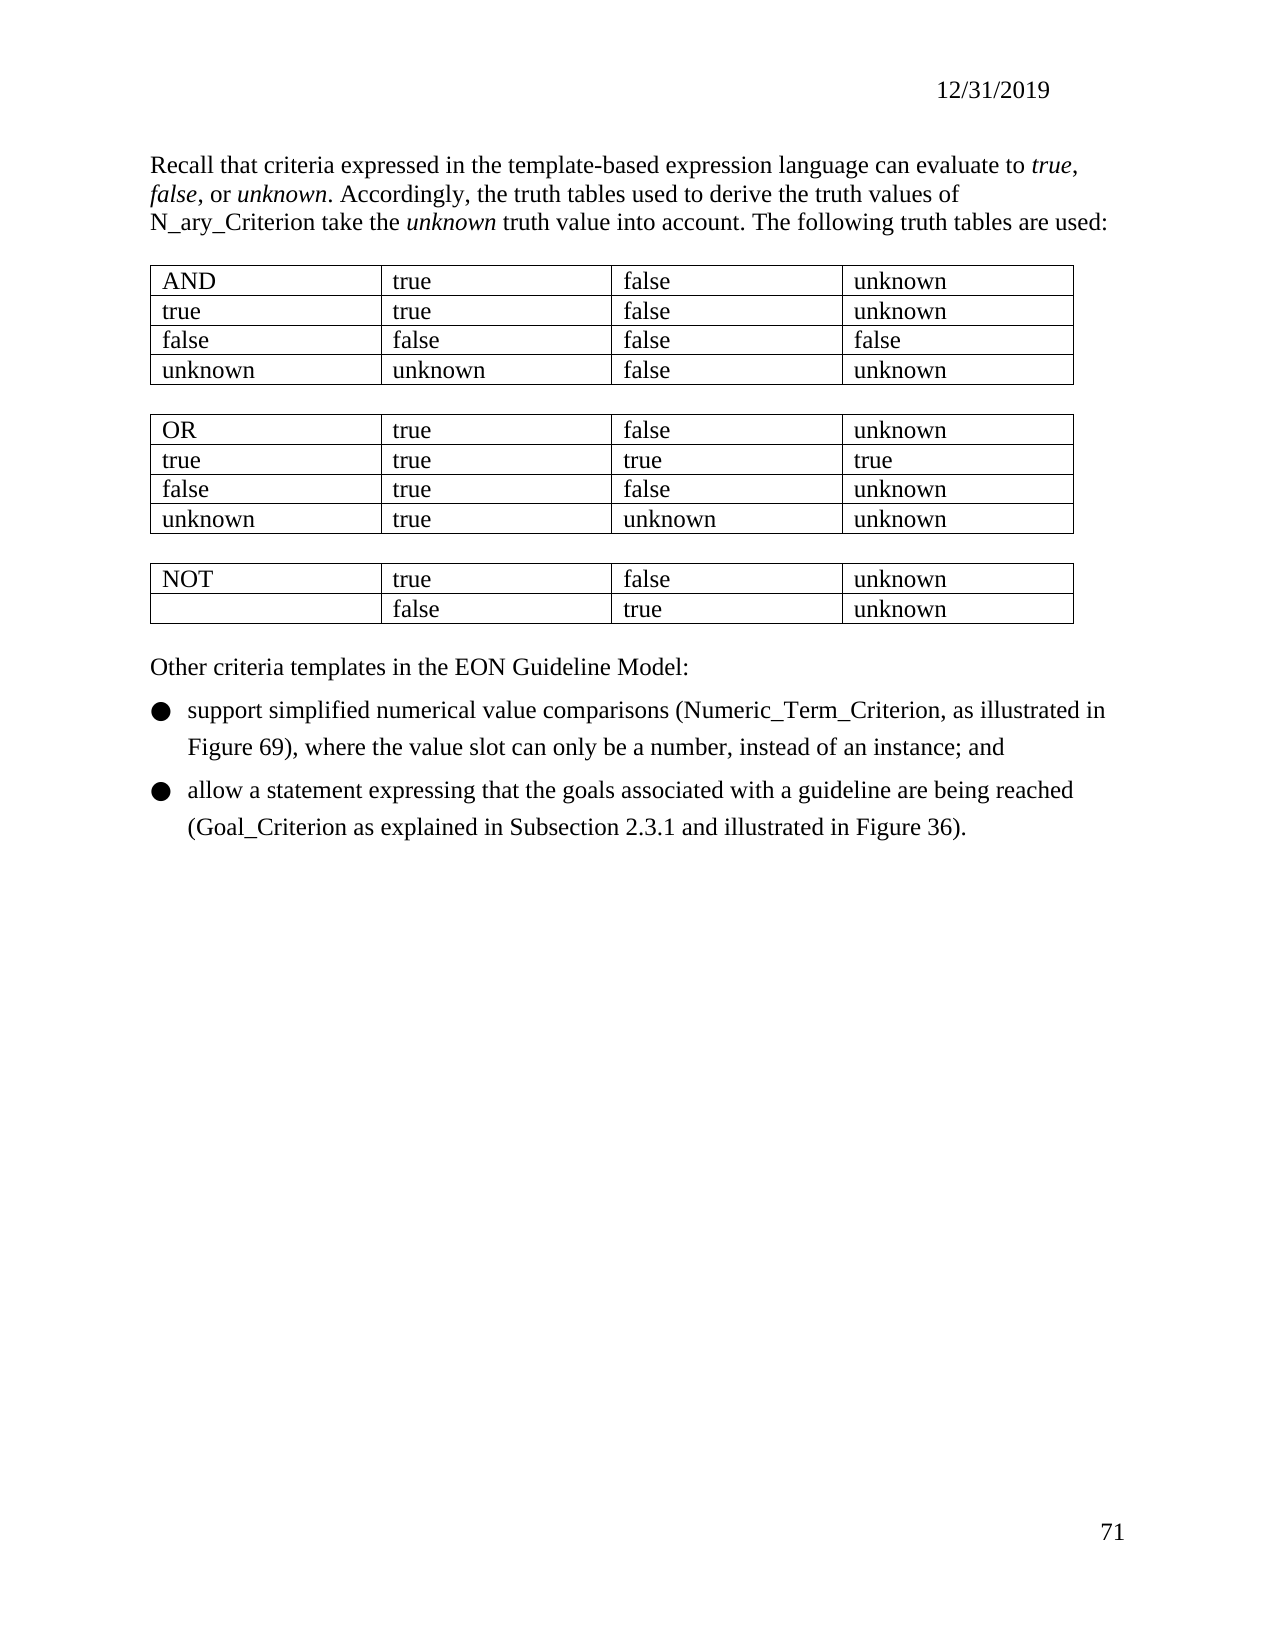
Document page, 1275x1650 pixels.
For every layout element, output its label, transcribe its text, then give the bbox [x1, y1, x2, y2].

table_cell true [382, 445, 611, 473]
list support simplified numerical value comparisons (Numeric_Term_Criterion, as illustrated in Figure 69), where the value slot can only be a number, instead of an instance; and [150, 681, 1125, 761]
table_header false [612, 266, 842, 295]
table_cell true [843, 445, 1073, 473]
table_cell true [382, 296, 611, 324]
table_cell unknown [843, 475, 1073, 503]
table_cell true [612, 594, 842, 622]
table_header OR [151, 415, 381, 444]
table_cell false [843, 326, 1073, 354]
table_cell false [612, 355, 842, 384]
table_cell true [382, 504, 611, 533]
text Recall that criteria expressed in the template-based expression language can evaluate to true, false, or unknown. Accordingly, the truth tables used to derive the truth values of N_ary_Criterion take the unknown truth value into account. The following truth tables are used: [150, 150, 1125, 236]
table_cell false [612, 326, 842, 354]
table_cell false [382, 594, 611, 622]
table_cell unknown [843, 594, 1073, 622]
table_cell unknown [612, 504, 842, 533]
table_cell false [612, 296, 842, 324]
table_cell true [151, 445, 381, 473]
table_header true [382, 564, 611, 593]
table_cell unknown [843, 355, 1073, 384]
table_cell true [612, 445, 842, 473]
table_cell false [151, 475, 381, 503]
table_header NOT [151, 564, 381, 593]
table_cell unknown [151, 355, 381, 384]
table_header true [382, 415, 611, 444]
table_cell true [151, 296, 381, 324]
table_cell [151, 594, 381, 622]
table_header unknown [843, 564, 1073, 593]
table_header false [612, 415, 842, 444]
table_header false [612, 564, 842, 593]
table_cell unknown [151, 504, 381, 533]
table_header unknown [843, 266, 1073, 295]
table_cell unknown [382, 355, 611, 384]
text Other criteria templates in the EON Guideline Model: [150, 652, 1125, 681]
table_cell false [151, 326, 381, 354]
table_cell unknown [843, 504, 1073, 533]
table_cell unknown [843, 296, 1073, 324]
table_cell true [382, 475, 611, 503]
list allow a statement expressing that the goals associated with a guideline are being reached (Goal_Criterion as explained in Subsection 2.3.1 and illustrated in Figure 36). [150, 761, 1125, 841]
table_cell false [382, 326, 611, 354]
table_header AND [151, 266, 381, 295]
table_cell false [612, 475, 842, 503]
table_header unknown [843, 415, 1073, 444]
table_header true [382, 266, 611, 295]
